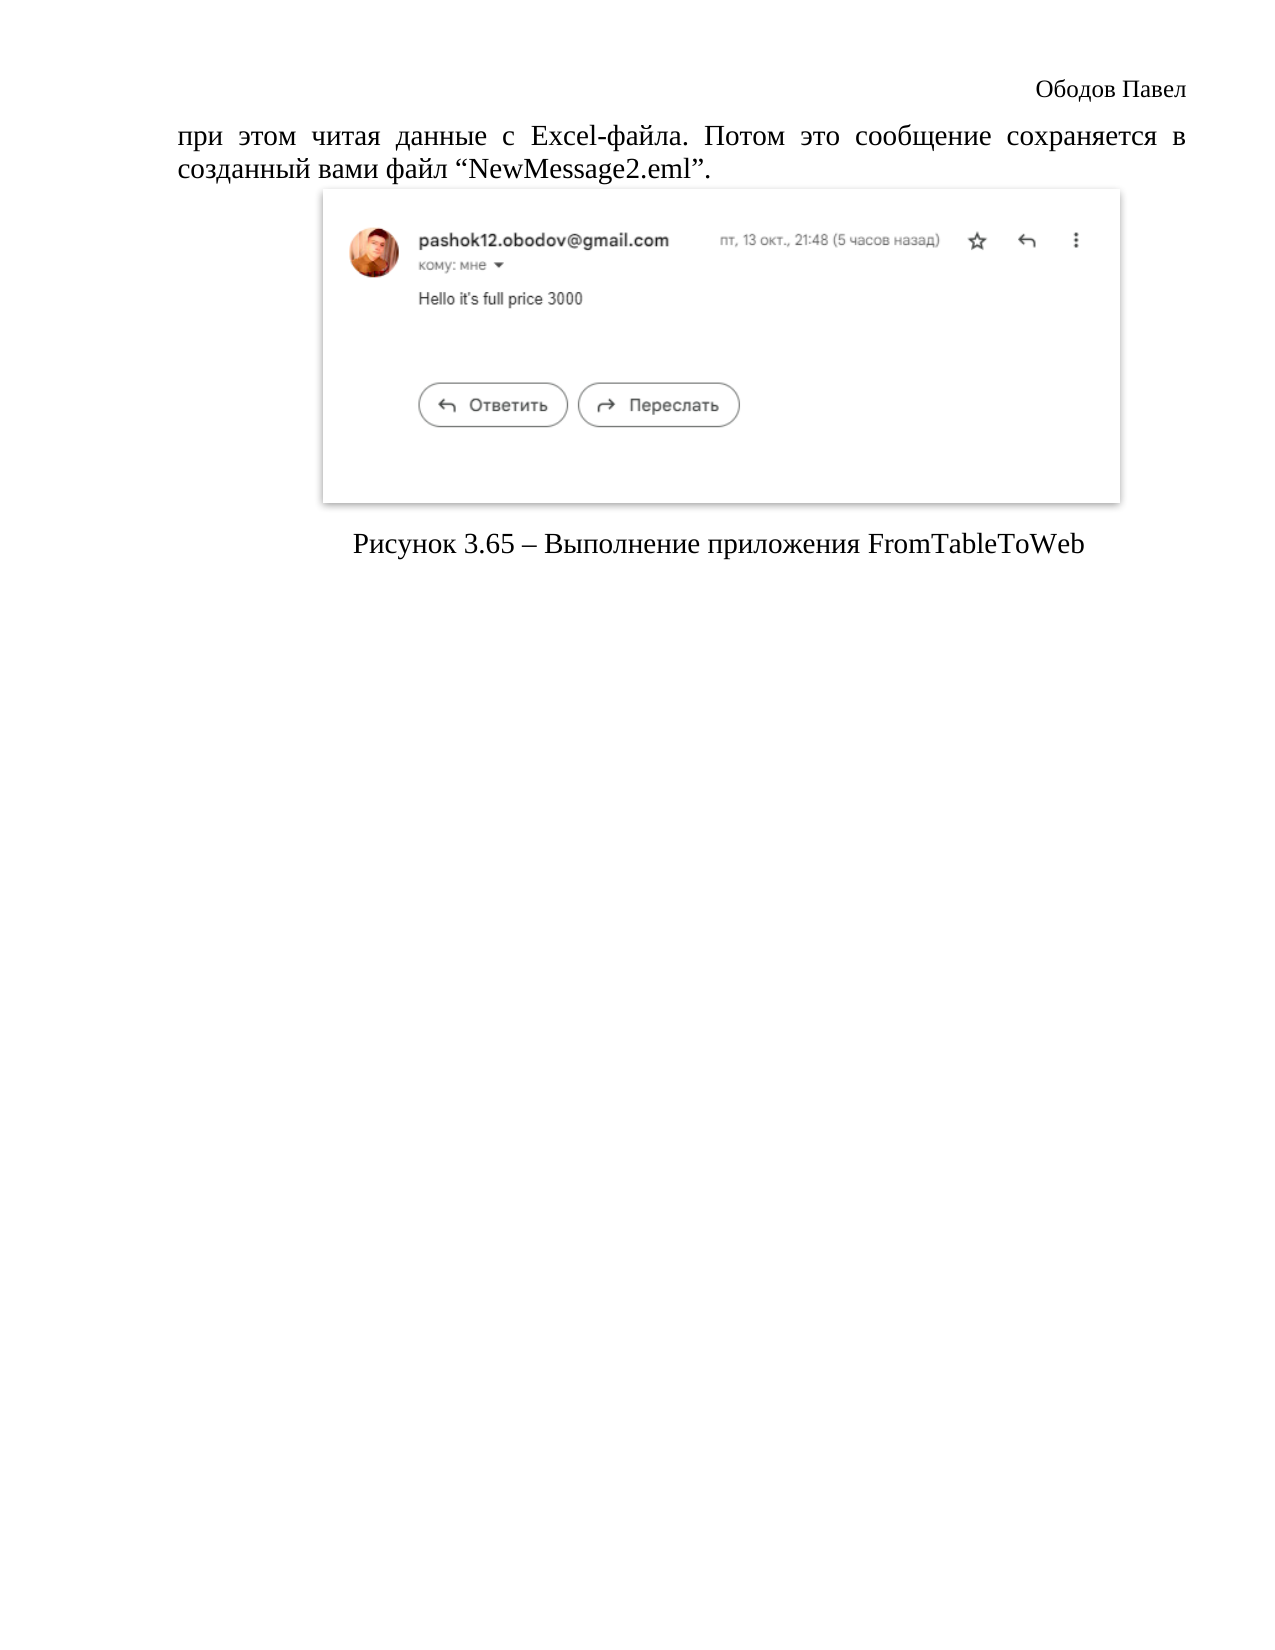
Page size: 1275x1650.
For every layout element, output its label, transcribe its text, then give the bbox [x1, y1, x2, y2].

text Рисунок 3.65 – Выполнение приложения FromTableToWeb [177, 526, 1186, 559]
picture [337, 204, 1105, 488]
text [177, 118, 1186, 185]
